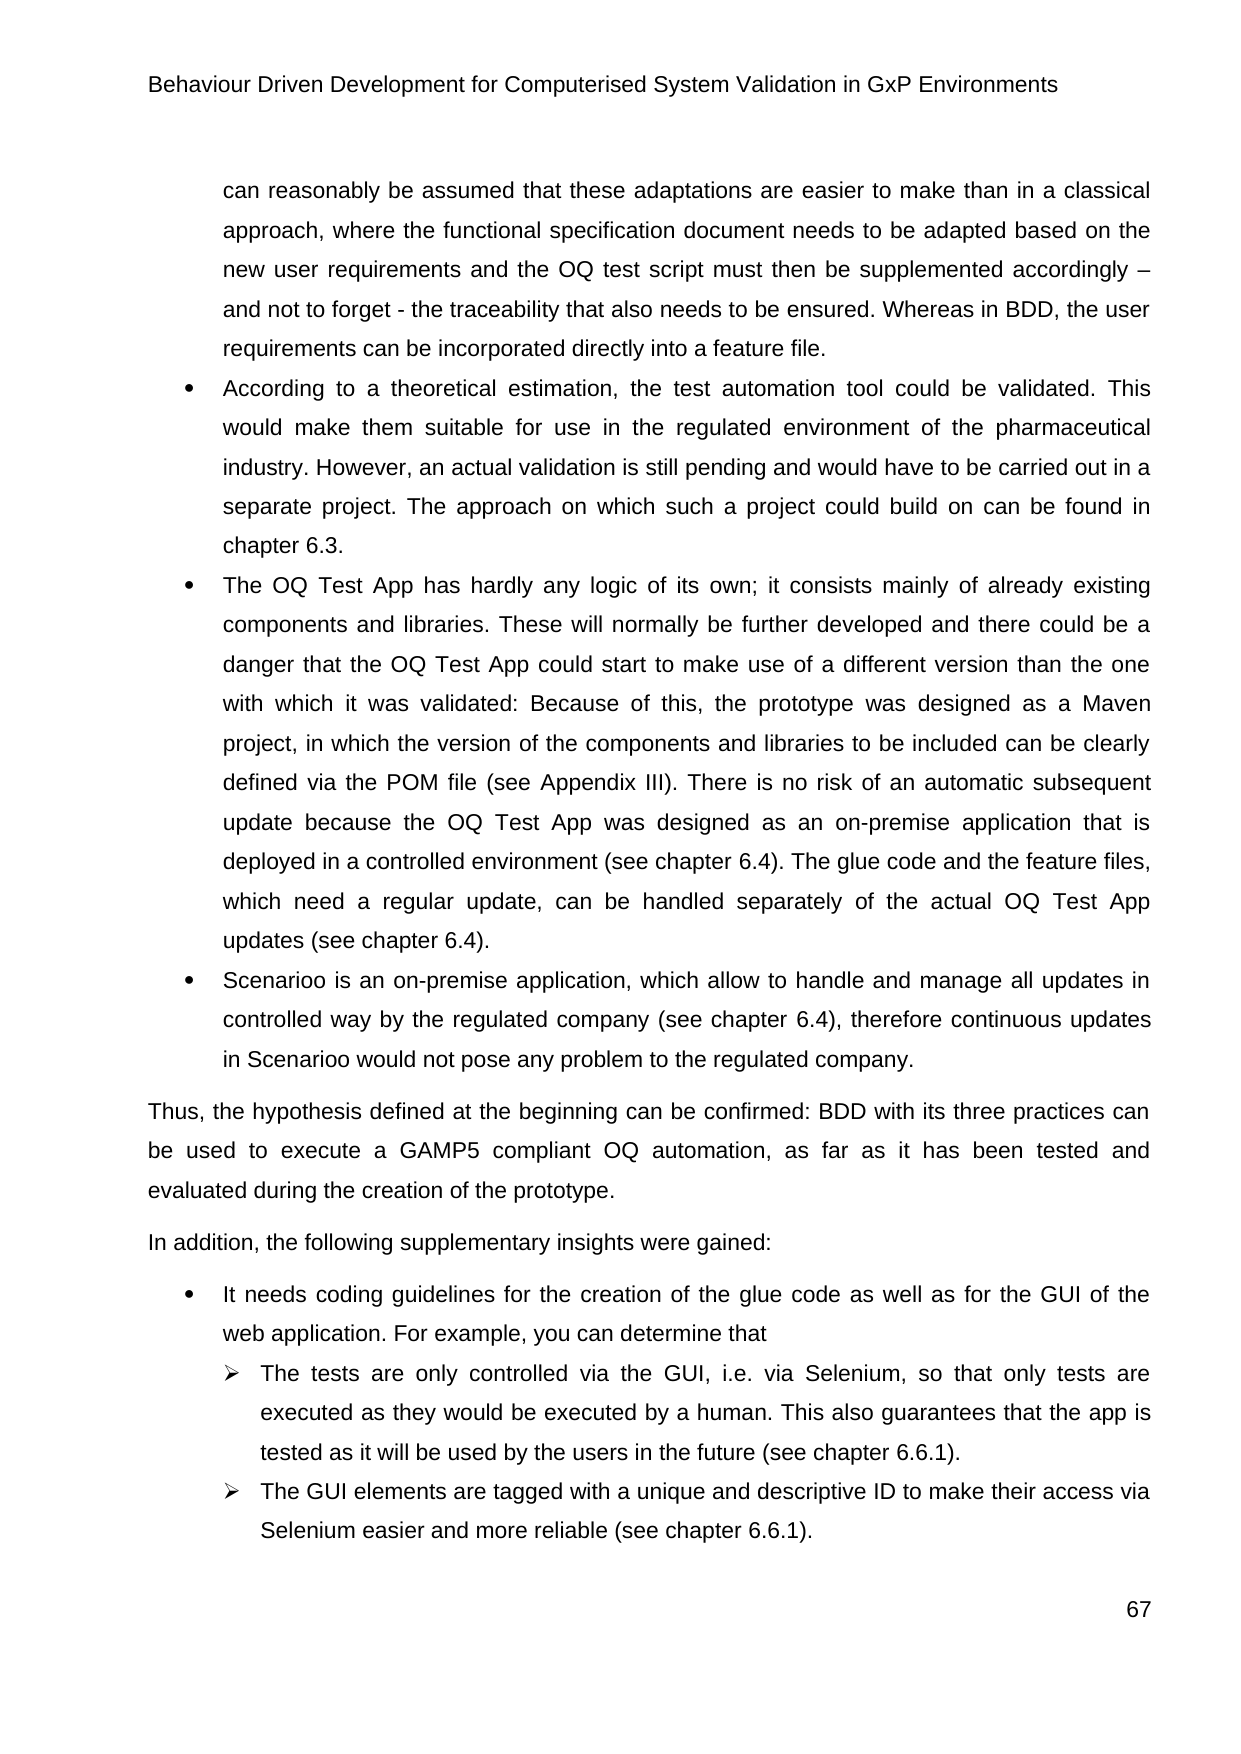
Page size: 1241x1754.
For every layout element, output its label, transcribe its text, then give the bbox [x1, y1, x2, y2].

list The tests are only controlled via the GUI, i.e. via Selenium, so that only tests are executed as they would be executed by a human. This also guarantees that the app is tested as it will be used by the users in the future (see chapter 6.5.1). [223, 1359, 1152, 1465]
list It needs coding guidelines for the creation of the glue code as well as for the GUI of the web application. For example, you can determine that [185, 1281, 1152, 1346]
list According to a theoretical estimation, the test automation tool could be validated. This would make them suitable for use in the regulated environment of the pharmaceutical industry. However, an actual validation is still pending and would have to be carried out in a separate project. The approach on which such a project could build on can be found in chapter 6.3. [185, 374, 1152, 559]
text In addition, the following supplementary insights were gained: [148, 1229, 1152, 1255]
list The OQ Test App has hardly any logic of its own; it consists mainly of already existing components and libraries. These will normally be further developed and there could be a danger that the OQ Test App could start to make use of a different version than the one with which it was validated: Because of this, the prototype was designed as a Maven project, in which the version of the components and libraries to be included can be clearly defined via the POM file (see Appendix III). There is no risk of an automatic subsequent update because the OQ Test App was designed as an on-premise application that is deployed in a controlled environment (see chapter 6.4). The glue code and the feature files, which need a regular update, can be handled separately of the actual OQ Test App updates (see chapter 6.4). [185, 572, 1152, 954]
list Scenarioo is an on-premise application, which allow to handle and manage all updates in controlled way by the regulated company (see chapter 6.4), therefore continuous updates in Scenarioo would not pose any problem to the regulated company. [185, 967, 1152, 1072]
list The GUI elements are tagged with a unique and descriptive ID to make their access via Selenium easier and more reliable (see chapter 6.5.1). [223, 1478, 1152, 1544]
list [185, 177, 1152, 361]
text Thus, the hypothesis defined at the beginning can be confirmed: BDD with its three practices can be used to execute a GAMP5 compliant OQ automation, as far as it has been tested and evaluated during the creation of the prototype. [148, 1098, 1152, 1203]
